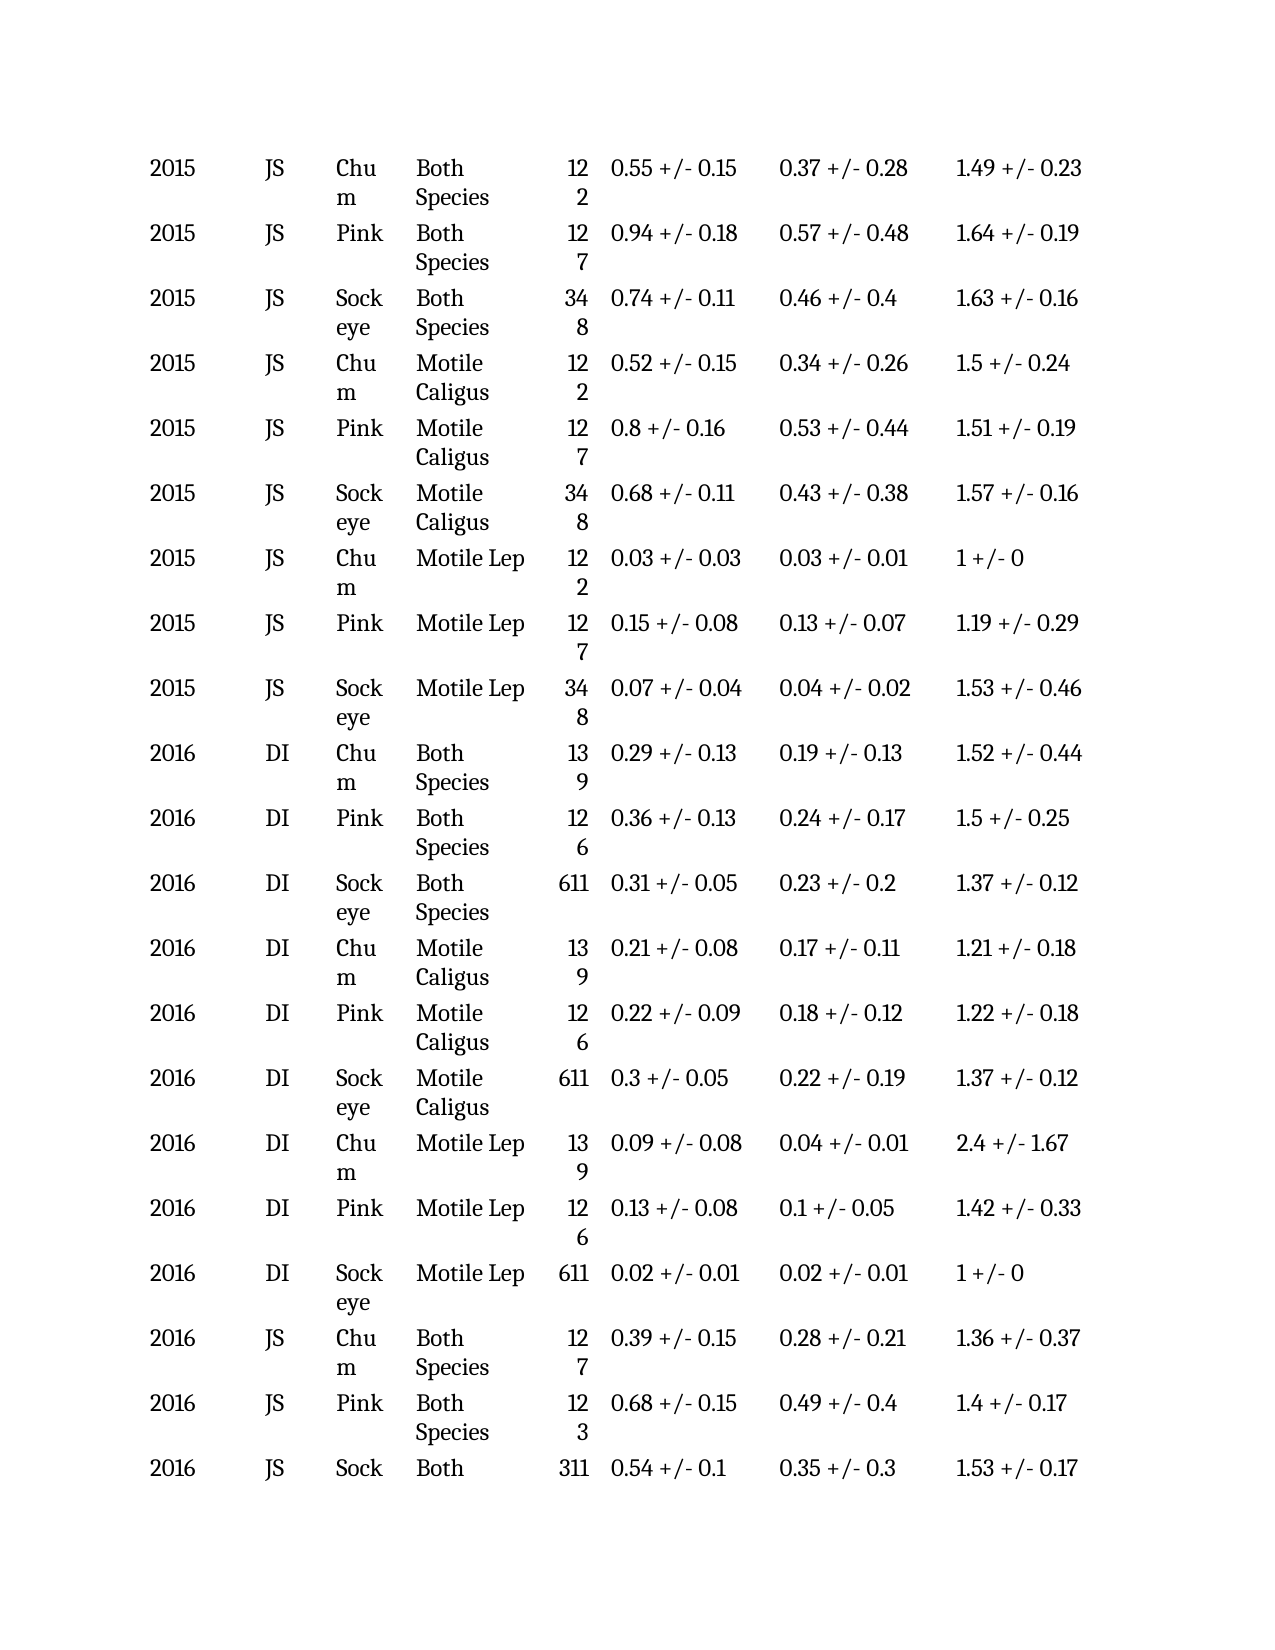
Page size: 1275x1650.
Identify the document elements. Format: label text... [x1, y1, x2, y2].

table_cell 0.52 +/- 0.15 [600, 345, 768, 410]
table_cell 127 [546, 215, 599, 280]
table_cell JS [254, 215, 325, 280]
table_cell 0.09 +/- 0.08 [600, 1125, 768, 1190]
table_cell 0.17 +/- 0.11 [768, 930, 945, 995]
table_cell 2016 [139, 1060, 254, 1125]
table_cell Motile Lep [405, 540, 546, 605]
table_cell 0.43 +/- 0.38 [768, 475, 945, 540]
table_cell Motile Caligus [405, 1060, 546, 1125]
table_cell 0.13 +/- 0.07 [768, 605, 945, 670]
table_cell 0.35 +/- 0.3 [768, 1450, 945, 1486]
table_cell 0.54 +/- 0.1 [600, 1450, 768, 1486]
table_cell Motile Caligus [405, 345, 546, 410]
table_cell 0.36 +/- 0.13 [600, 800, 768, 865]
table_cell 311 [546, 1450, 599, 1486]
table_cell 0.13 +/- 0.08 [600, 1190, 768, 1255]
table_cell 1.53 +/- 0.46 [945, 670, 1114, 735]
table_cell DI [254, 1125, 325, 1190]
table_cell 0.8 +/- 0.16 [600, 410, 768, 475]
table_cell JS [254, 280, 325, 345]
table_cell 0.18 +/- 0.12 [768, 995, 945, 1060]
table_cell Both Species [405, 1450, 546, 1486]
table_cell Both Species [405, 280, 546, 345]
table_cell 126 [546, 800, 599, 865]
table_cell Sockeye [325, 1060, 404, 1125]
table_cell 0.34 +/- 0.26 [768, 345, 945, 410]
table_cell Chum [325, 1320, 404, 1385]
table_cell JS [254, 1450, 325, 1486]
table_cell 2016 [139, 735, 254, 800]
table_cell 1.53 +/- 0.17 [945, 1450, 1114, 1486]
table_cell 2016 [139, 1190, 254, 1255]
table_cell 2015 [139, 605, 254, 670]
table_cell 1.57 +/- 0.16 [945, 475, 1114, 540]
table_cell Motile Caligus [405, 995, 546, 1060]
table_cell 0.46 +/- 0.4 [768, 280, 945, 345]
table_cell 0.23 +/- 0.2 [768, 865, 945, 930]
table_cell 0.07 +/- 0.04 [600, 670, 768, 735]
table_cell Motile Lep [405, 1190, 546, 1255]
table_cell Chum [325, 930, 404, 995]
table_cell Pink [325, 605, 404, 670]
table_cell 348 [546, 475, 599, 540]
table_cell 1.64 +/- 0.19 [945, 215, 1114, 280]
table_cell 1.19 +/- 0.29 [945, 605, 1114, 670]
table_cell JS [254, 410, 325, 475]
table_cell 2016 [139, 1320, 254, 1385]
table_cell 139 [546, 930, 599, 995]
table_cell 2016 [139, 865, 254, 930]
table_cell 2015 [139, 215, 254, 280]
table_cell 2015 [139, 475, 254, 540]
table_cell 0.03 +/- 0.01 [768, 540, 945, 605]
table_cell Pink [325, 1190, 404, 1255]
table_cell 1.5 +/- 0.24 [945, 345, 1114, 410]
table_cell 611 [546, 1060, 599, 1125]
table_cell 2016 [139, 1385, 254, 1450]
table_cell Motile Lep [405, 1255, 546, 1320]
table_cell 611 [546, 865, 599, 930]
table_cell JS [254, 670, 325, 735]
table_cell 1.37 +/- 0.12 [945, 1060, 1114, 1125]
table_cell 1.37 +/- 0.12 [945, 865, 1114, 930]
table_cell 2015 [139, 345, 254, 410]
table_cell Sockeye [325, 475, 404, 540]
table_cell DI [254, 1060, 325, 1125]
table_cell 2016 [139, 1125, 254, 1190]
table_cell 2016 [139, 1255, 254, 1320]
table_cell Pink [325, 995, 404, 1060]
table_cell 0.53 +/- 0.44 [768, 410, 945, 475]
table_cell 1.42 +/- 0.33 [945, 1190, 1114, 1255]
table_cell Both Species [405, 735, 546, 800]
table_cell Both Species [405, 800, 546, 865]
table_cell Motile Caligus [405, 475, 546, 540]
table_cell 0.21 +/- 0.08 [600, 930, 768, 995]
table_cell 0.19 +/- 0.13 [768, 735, 945, 800]
table_cell Pink [325, 800, 404, 865]
table_cell Both Species [405, 150, 546, 215]
table_cell JS [254, 1320, 325, 1385]
table_cell Chum [325, 1125, 404, 1190]
table_cell Sockeye [325, 280, 404, 345]
table_cell 127 [546, 605, 599, 670]
table_cell 2016 [139, 930, 254, 995]
table_cell DI [254, 1255, 325, 1320]
table_cell 1.49 +/- 0.23 [945, 150, 1114, 215]
table_cell 0.22 +/- 0.09 [600, 995, 768, 1060]
table_cell 0.74 +/- 0.11 [600, 280, 768, 345]
table_cell 0.3 +/- 0.05 [600, 1060, 768, 1125]
table_cell 126 [546, 995, 599, 1060]
table_cell 2015 [139, 410, 254, 475]
table_cell 0.49 +/- 0.4 [768, 1385, 945, 1450]
table_cell Motile Lep [405, 670, 546, 735]
table_cell 0.04 +/- 0.02 [768, 670, 945, 735]
table_cell 1.63 +/- 0.16 [945, 280, 1114, 345]
table_cell Both Species [405, 865, 546, 930]
table_cell 2016 [139, 800, 254, 865]
table_cell 1.52 +/- 0.44 [945, 735, 1114, 800]
table_cell 0.15 +/- 0.08 [600, 605, 768, 670]
table_cell DI [254, 865, 325, 930]
table_cell Pink [325, 215, 404, 280]
table_cell 0.94 +/- 0.18 [600, 215, 768, 280]
table_cell Both Species [405, 1320, 546, 1385]
table_cell 348 [546, 280, 599, 345]
table_cell 139 [546, 1125, 599, 1190]
table_cell 0.39 +/- 0.15 [600, 1320, 768, 1385]
table_cell DI [254, 995, 325, 1060]
table_cell 122 [546, 540, 599, 605]
table_cell Motile Lep [405, 605, 546, 670]
table_cell 0.68 +/- 0.11 [600, 475, 768, 540]
table_cell 1.21 +/- 0.18 [945, 930, 1114, 995]
table_cell 2015 [139, 150, 254, 215]
table_cell 122 [546, 345, 599, 410]
table_cell 127 [546, 410, 599, 475]
table_cell 348 [546, 670, 599, 735]
table_cell 0.02 +/- 0.01 [600, 1255, 768, 1320]
table_cell 0.29 +/- 0.13 [600, 735, 768, 800]
table_cell 1.36 +/- 0.37 [945, 1320, 1114, 1385]
table_cell 0.57 +/- 0.48 [768, 215, 945, 280]
table_cell Chum [325, 540, 404, 605]
table_cell JS [254, 605, 325, 670]
table_cell Sockeye [325, 670, 404, 735]
table_cell JS [254, 150, 325, 215]
table_cell 0.37 +/- 0.28 [768, 150, 945, 215]
table_cell 0.55 +/- 0.15 [600, 150, 768, 215]
table_cell 0.68 +/- 0.15 [600, 1385, 768, 1450]
table_cell 0.31 +/- 0.05 [600, 865, 768, 930]
table_cell 123 [546, 1385, 599, 1450]
table_cell 2015 [139, 670, 254, 735]
table_cell 127 [546, 1320, 599, 1385]
table_cell 0.22 +/- 0.19 [768, 1060, 945, 1125]
table_cell Sockeye [325, 1450, 404, 1486]
table_cell Both Species [405, 215, 546, 280]
table_cell Chum [325, 150, 404, 215]
table_cell Sockeye [325, 1255, 404, 1320]
table_cell Chum [325, 345, 404, 410]
table_cell 1 +/- 0 [945, 540, 1114, 605]
table_cell Motile Lep [405, 1125, 546, 1190]
table_cell 0.02 +/- 0.01 [768, 1255, 945, 1320]
table_cell 2016 [139, 1450, 254, 1486]
table_cell Pink [325, 410, 404, 475]
table_cell 0.28 +/- 0.21 [768, 1320, 945, 1385]
table_cell JS [254, 345, 325, 410]
table_cell 0.03 +/- 0.03 [600, 540, 768, 605]
table_cell DI [254, 800, 325, 865]
table_cell 0.24 +/- 0.17 [768, 800, 945, 865]
table_cell 122 [546, 150, 599, 215]
table_cell DI [254, 1190, 325, 1255]
table_cell 1 +/- 0 [945, 1255, 1114, 1320]
table_cell Sockeye [325, 865, 404, 930]
table_cell Motile Caligus [405, 930, 546, 995]
table_cell JS [254, 475, 325, 540]
table_cell Both Species [405, 1385, 546, 1450]
table_cell 0.04 +/- 0.01 [768, 1125, 945, 1190]
table_cell DI [254, 735, 325, 800]
table_cell 126 [546, 1190, 599, 1255]
table_cell 2016 [139, 995, 254, 1060]
table_cell 1.5 +/- 0.25 [945, 800, 1114, 865]
table_cell 2015 [139, 540, 254, 605]
table_cell 139 [546, 735, 599, 800]
table_cell 611 [546, 1255, 599, 1320]
table_cell JS [254, 1385, 325, 1450]
table_cell DI [254, 930, 325, 995]
table_cell 2015 [139, 280, 254, 345]
table_cell JS [254, 540, 325, 605]
table_cell 0.1 +/- 0.05 [768, 1190, 945, 1255]
table_cell Pink [325, 1385, 404, 1450]
table_cell Motile Caligus [405, 410, 546, 475]
table_cell Chum [325, 735, 404, 800]
table_cell 1.51 +/- 0.19 [945, 410, 1114, 475]
table_cell 2.4 +/- 1.67 [945, 1125, 1114, 1190]
table_cell 1.22 +/- 0.18 [945, 995, 1114, 1060]
table_cell 1.4 +/- 0.17 [945, 1385, 1114, 1450]
